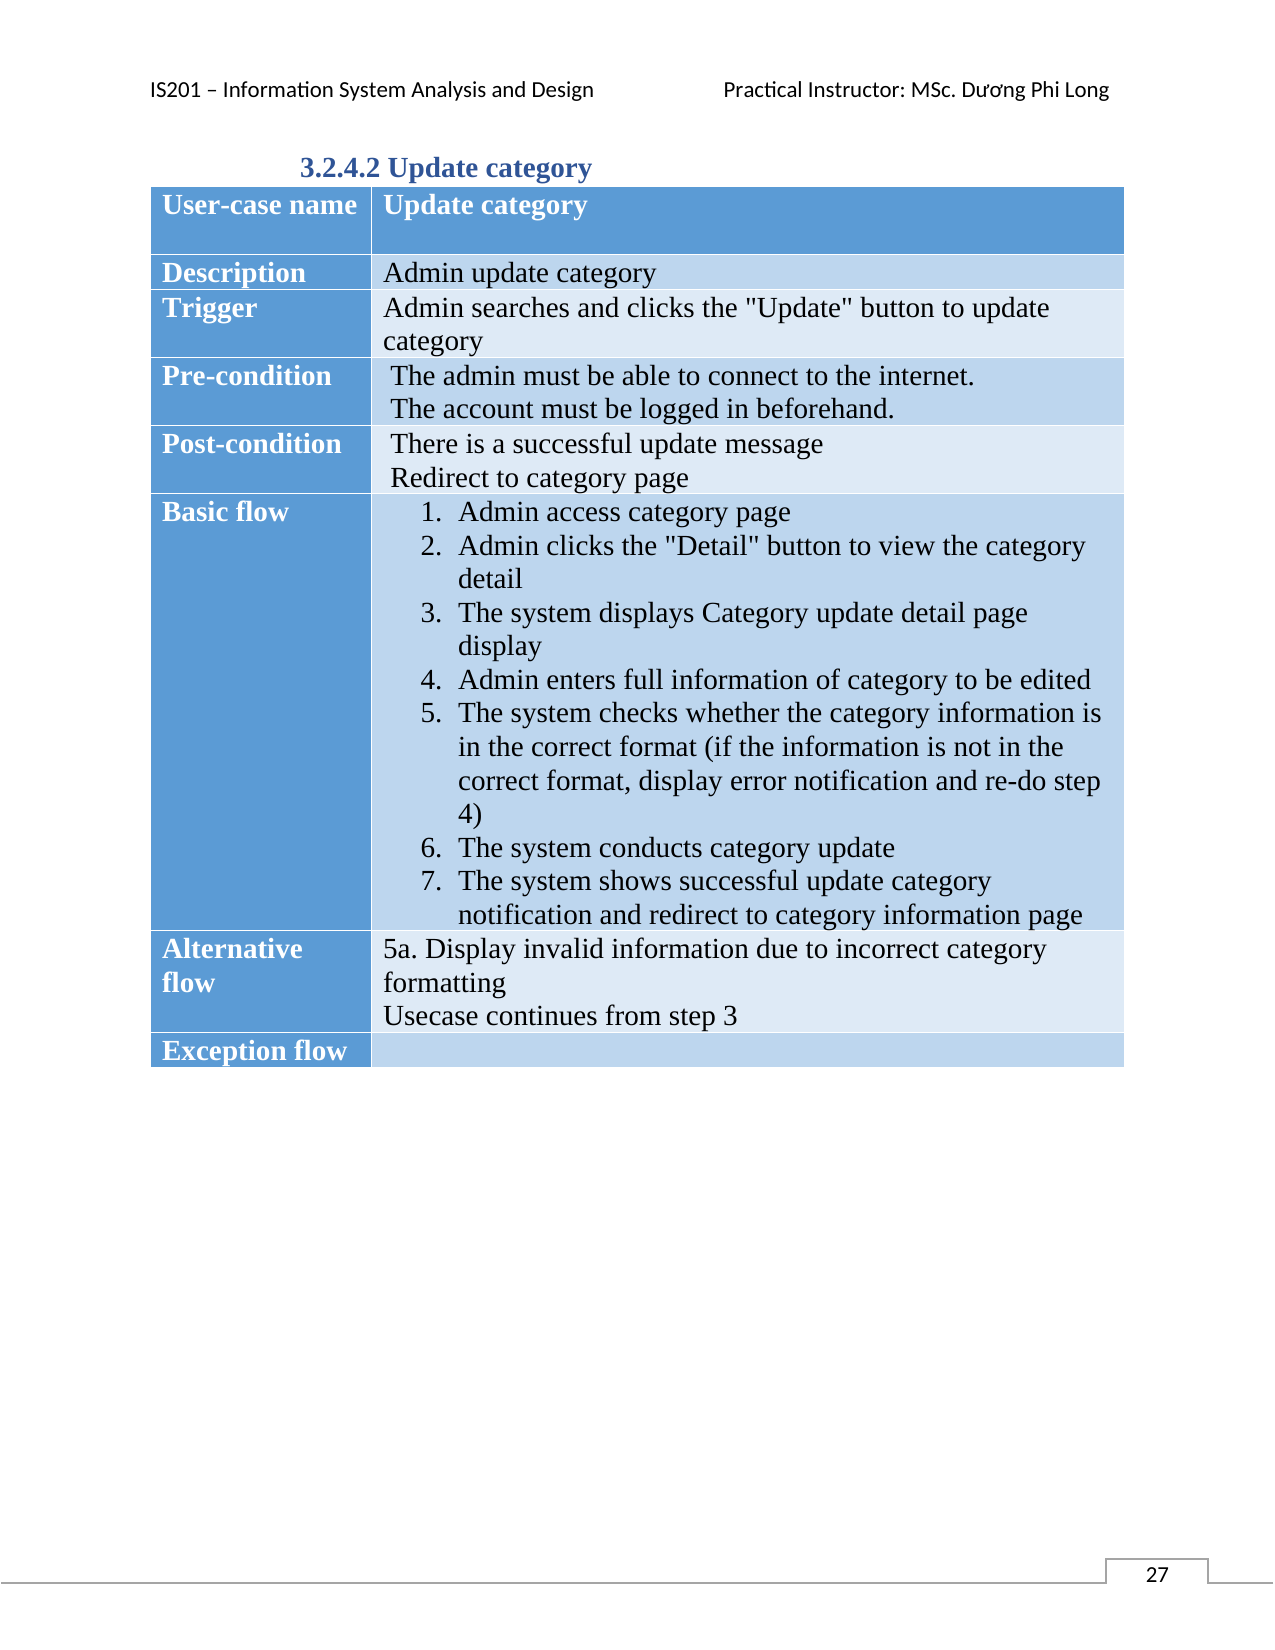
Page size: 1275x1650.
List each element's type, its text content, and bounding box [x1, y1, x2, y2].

table_cell Post-condition [151, 426, 371, 493]
table_cell [372, 1033, 1124, 1067]
table_cell Admin access category page Admin clicks the "Detail" button to view the category detail The system displays Category update detail page display Admin enters full information of category to be edited The system checks whether the category information is in the correct format (if the information is not in the correct format, display error notification and re-do step 4) The system conducts category update The system shows successful update category notification and redirect to category information page [372, 494, 1124, 930]
table_cell Basic flow [151, 494, 371, 930]
subtitle 3.2.4.2 Update category [300, 150, 1125, 183]
table_cell 5a. Display invalid information due to incorrect category formatting Usecase continues from step 3 [372, 931, 1124, 1032]
table_cell Exception flow [151, 1033, 371, 1067]
table_cell Admin searches and clicks the "Update" button to update category [372, 290, 1124, 357]
table_cell Description [151, 255, 371, 289]
table_cell Trigger [151, 290, 371, 357]
table_cell Alternative flow [151, 931, 371, 1032]
table_cell There is a successful update message Redirect to category page [372, 426, 1124, 493]
table_header User-case name [151, 187, 371, 254]
table_cell The admin must be able to connect to the internet. The account must be logged in beforehand. [372, 358, 1124, 425]
table_cell Admin update category [372, 255, 1124, 289]
table_cell Pre-condition [151, 358, 371, 425]
table_header Update category [372, 187, 1124, 254]
